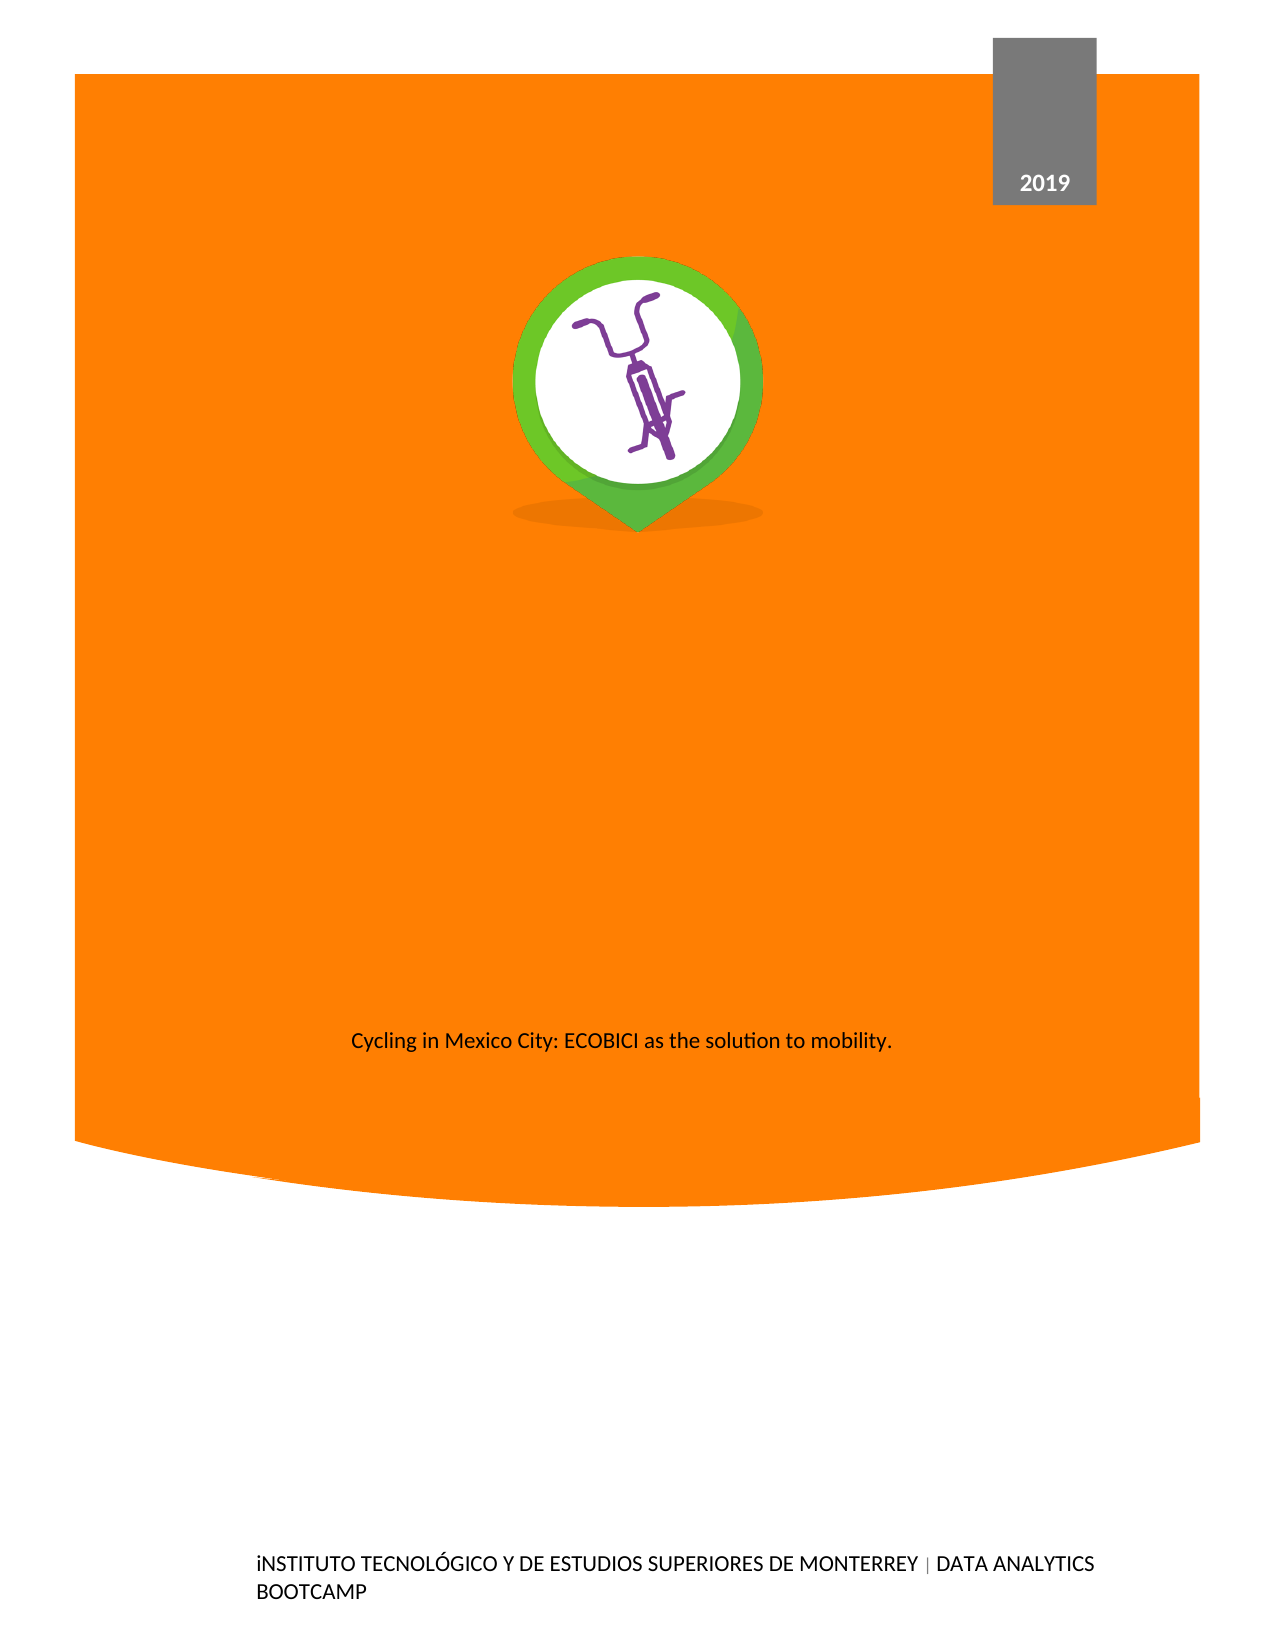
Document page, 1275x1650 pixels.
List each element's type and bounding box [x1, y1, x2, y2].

picture [493, 250, 782, 538]
